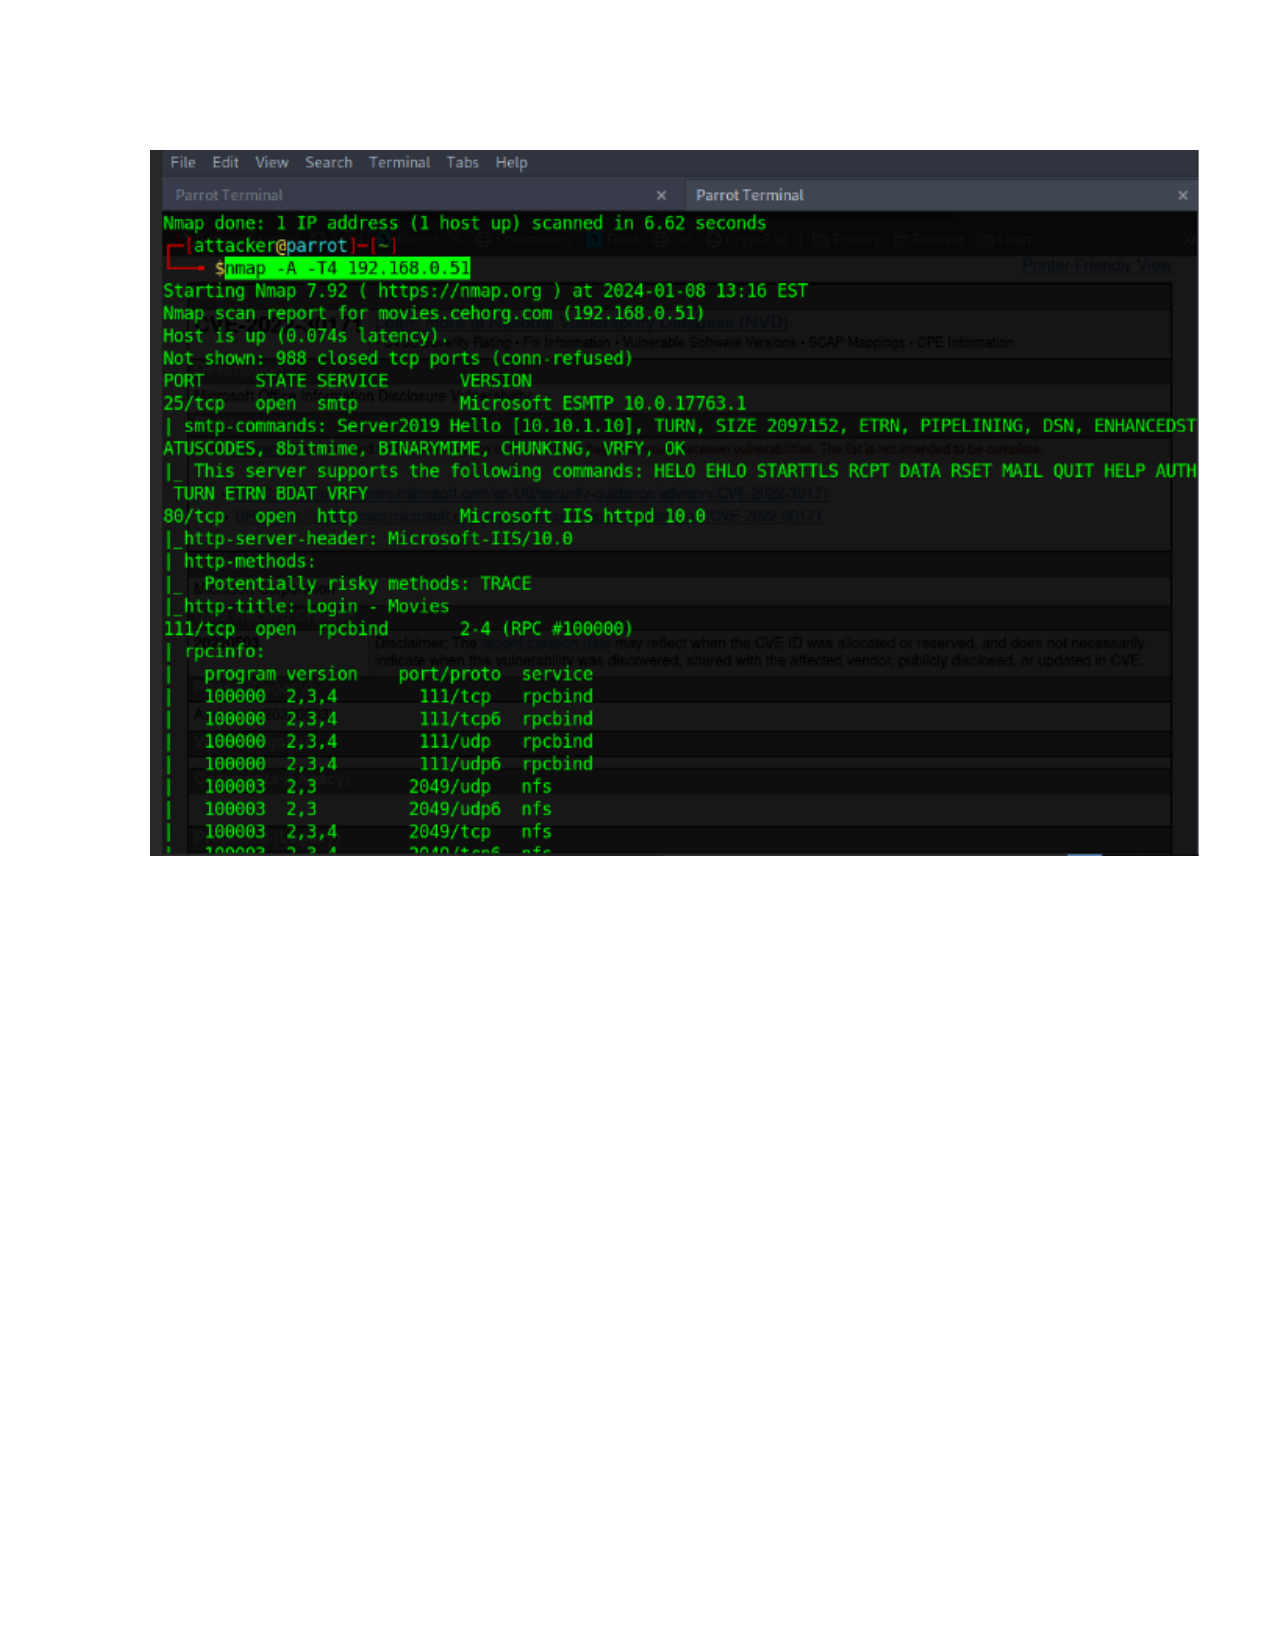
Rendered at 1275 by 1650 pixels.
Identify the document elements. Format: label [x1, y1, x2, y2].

picture [150, 150, 1199, 856]
